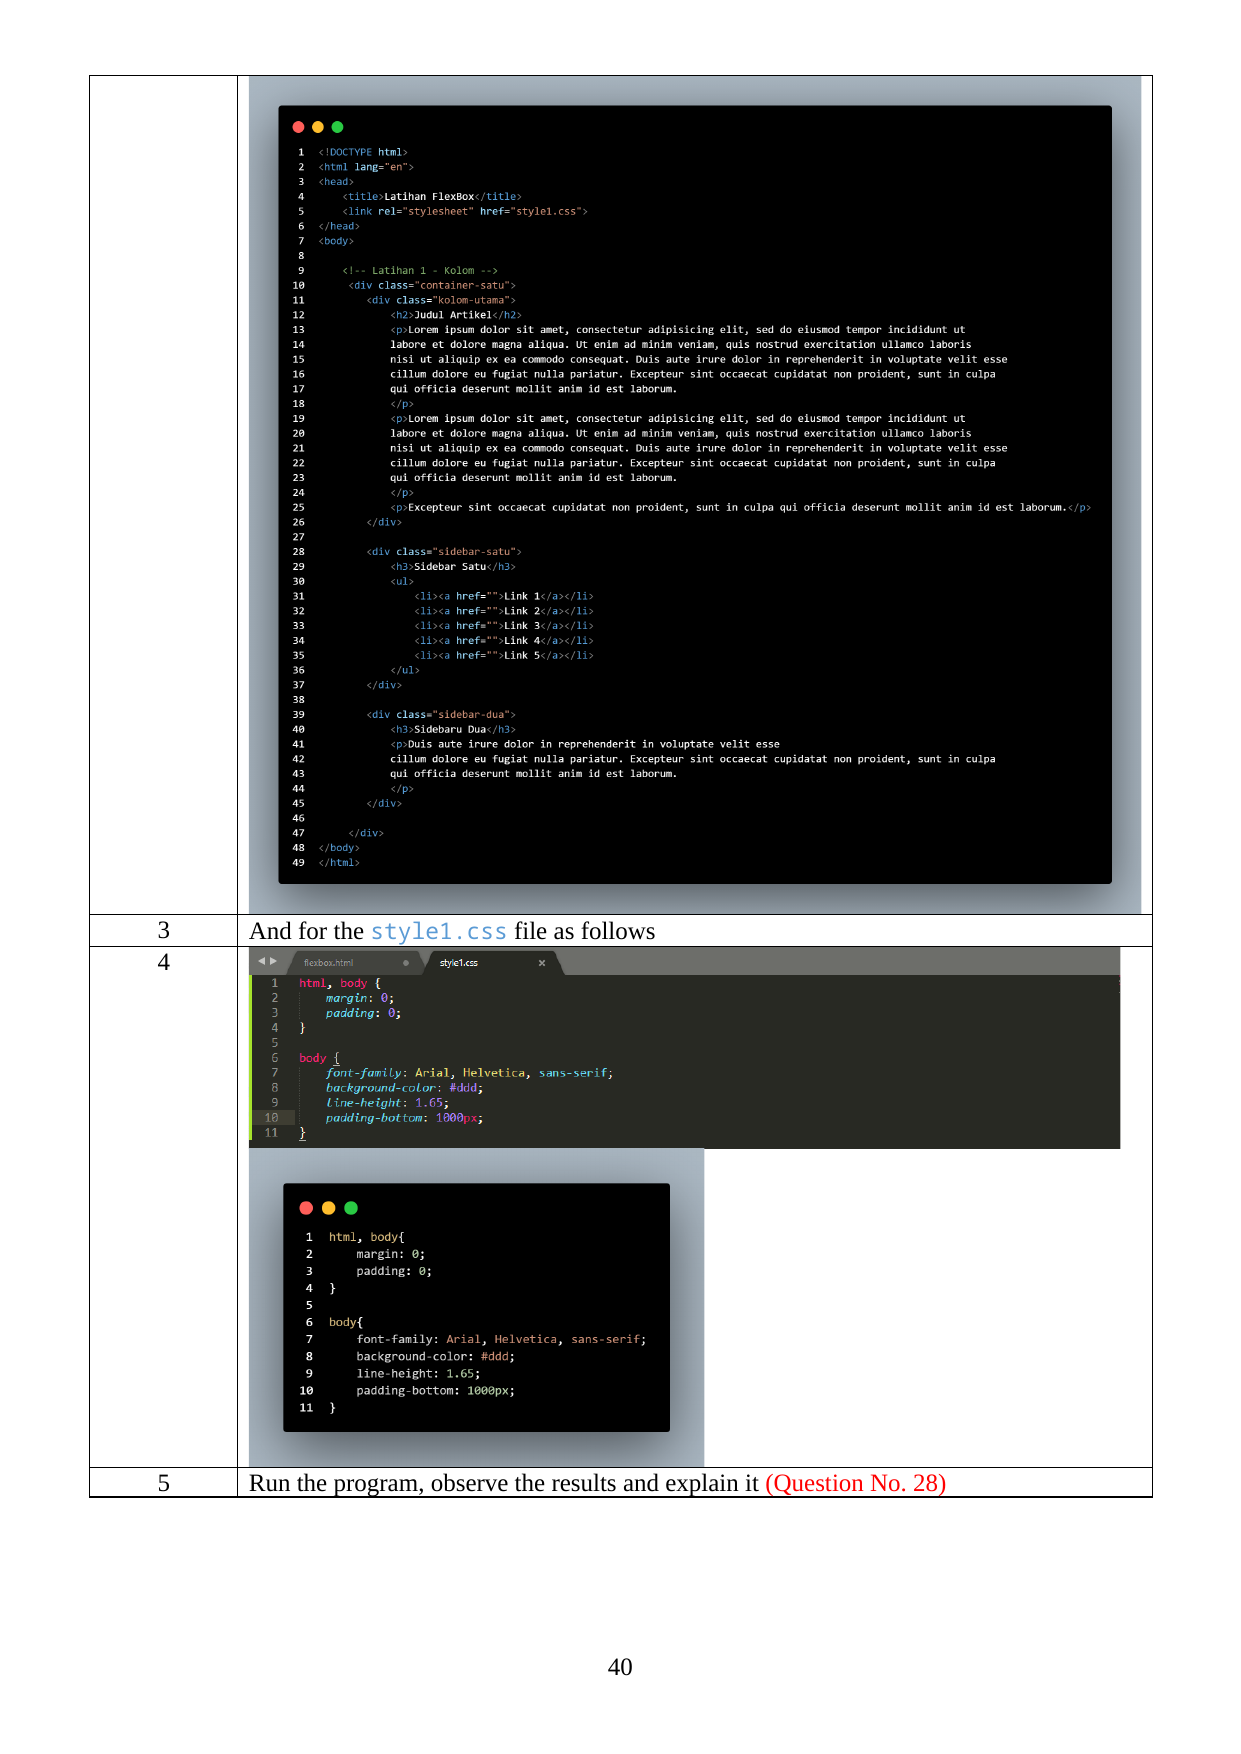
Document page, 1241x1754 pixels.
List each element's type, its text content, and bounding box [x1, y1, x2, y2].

picture [248, 947, 1121, 1467]
table_cell And for the style1.css file as follows [238, 915, 1152, 946]
picture [248, 76, 1142, 914]
table_cell [705, 947, 1152, 1467]
table_cell 2 [90, 76, 237, 914]
table_cell 4 [90, 947, 237, 1467]
table_cell [1142, 76, 1152, 914]
table_cell 5 [90, 1468, 237, 1496]
table_cell [238, 76, 248, 914]
table_cell 3 [90, 915, 237, 946]
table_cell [238, 1468, 1152, 1496]
table_cell [238, 947, 248, 1467]
